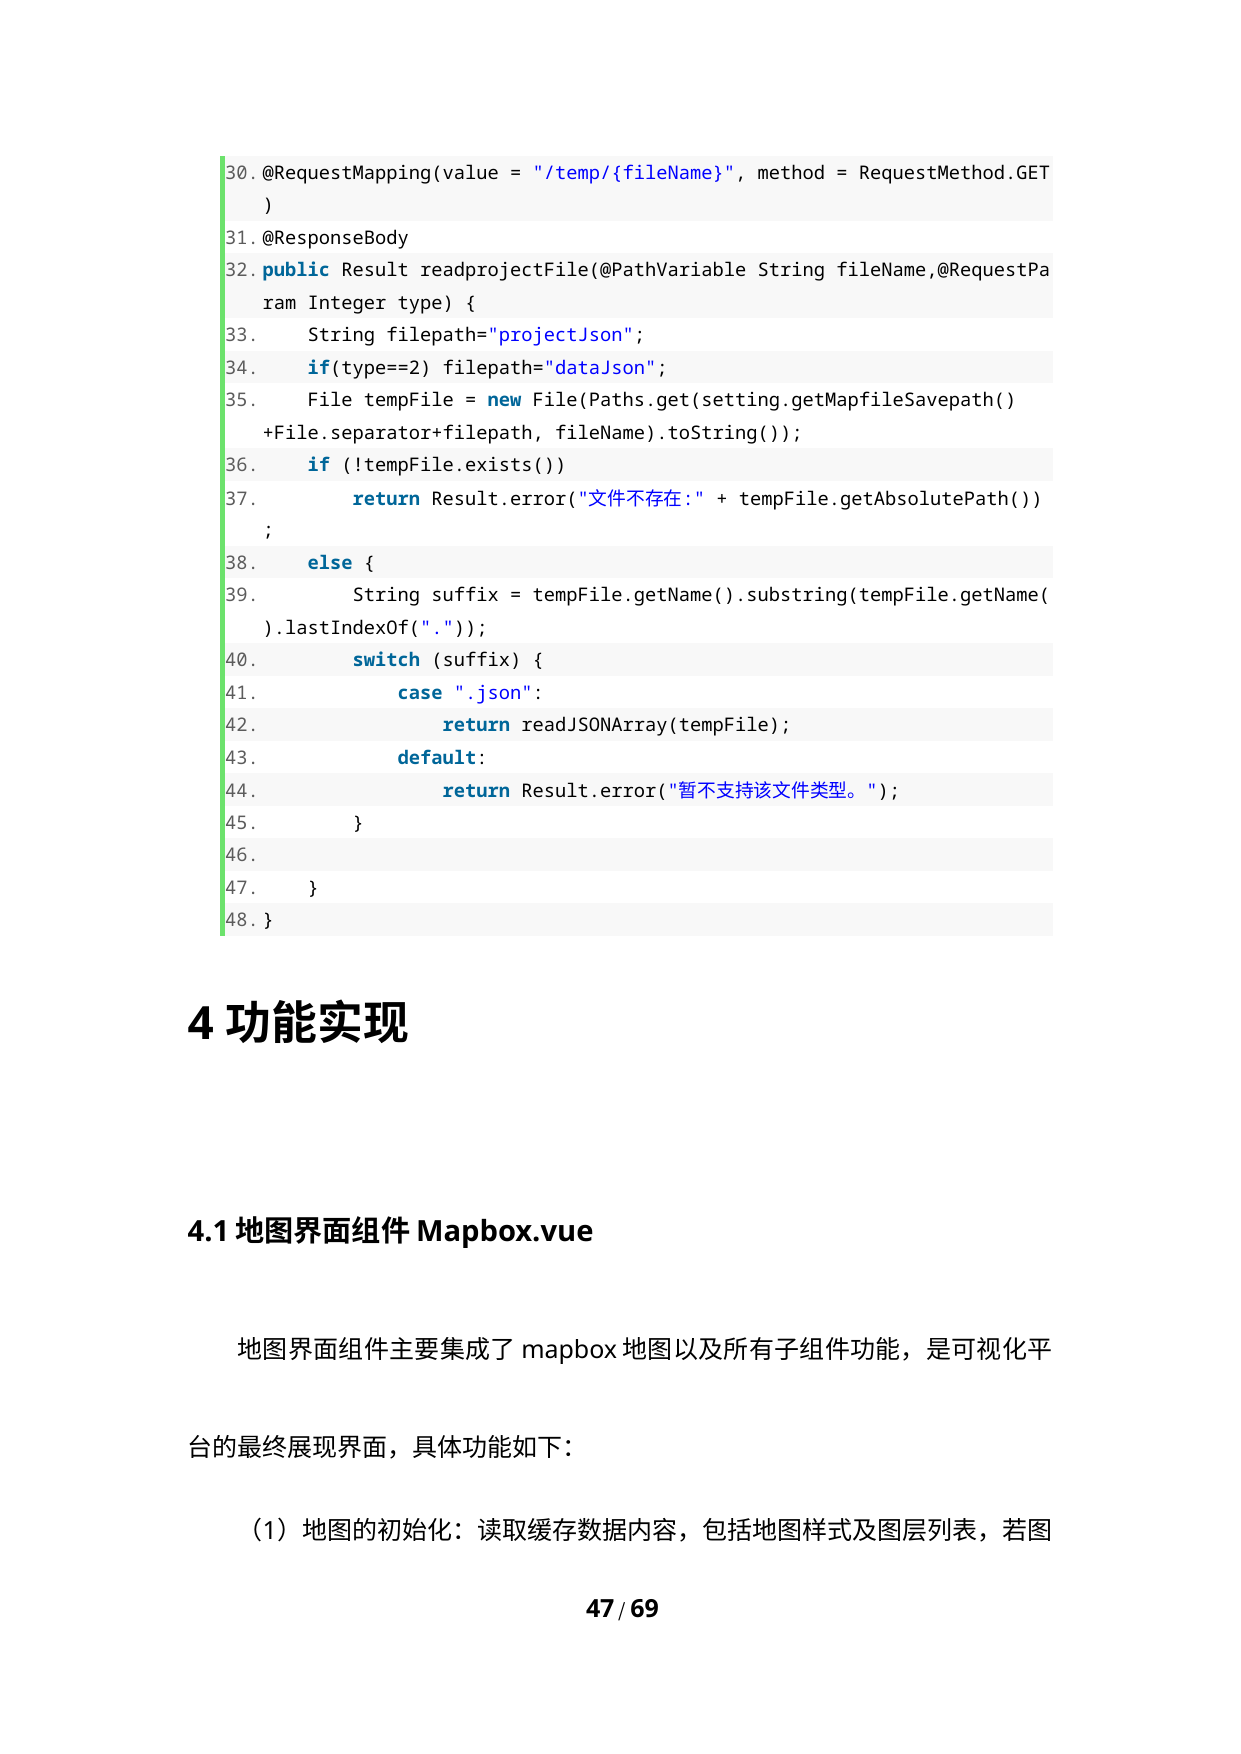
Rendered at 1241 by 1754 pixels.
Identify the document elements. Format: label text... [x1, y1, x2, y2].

list String filepath="projectJson"; [225, 318, 1053, 351]
list switch (suffix) { [225, 643, 1053, 676]
list return Result.error("文件不存在:" + tempFile.getAbsolutePath()); [225, 481, 1053, 546]
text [187, 1496, 1053, 1561]
list } [225, 806, 1053, 838]
subtitle 4.1地图界面组件Mapbox.vue [187, 1197, 1053, 1262]
list default: [225, 741, 1053, 773]
list } [225, 903, 1053, 936]
list @ResponseBody [225, 221, 1053, 253]
list if (!tempFile.exists()) [225, 448, 1053, 481]
list return readJSONArray(tempFile); [225, 708, 1053, 741]
subtitle 4 功能实现 [187, 971, 1053, 1068]
list @RequestMapping(value = "/temp/{fileName}", method = RequestMethod.GET) [225, 156, 1053, 221]
text 地图界面组件主要集成了mapbox地图以及所有子组件功能，是可视化平台的最终展现界面，具体功能如下： [187, 1315, 1053, 1478]
list if(type==2) filepath="dataJson"; [225, 351, 1053, 383]
list case ".json": [225, 676, 1053, 708]
list } [225, 871, 1053, 903]
list return Result.error("暂不支持该文件类型。"); [225, 773, 1053, 806]
list File tempFile = new File(Paths.get(setting.getMapfileSavepath()+File.separator+filepath, fileName).toString()); [225, 383, 1053, 448]
list String suffix = tempFile.getName().substring(tempFile.getName().lastIndexOf(".")); [225, 578, 1053, 643]
list else { [225, 546, 1053, 578]
list public Result readprojectFile(@PathVariable String fileName,@RequestParam Integer type) { [225, 253, 1053, 318]
